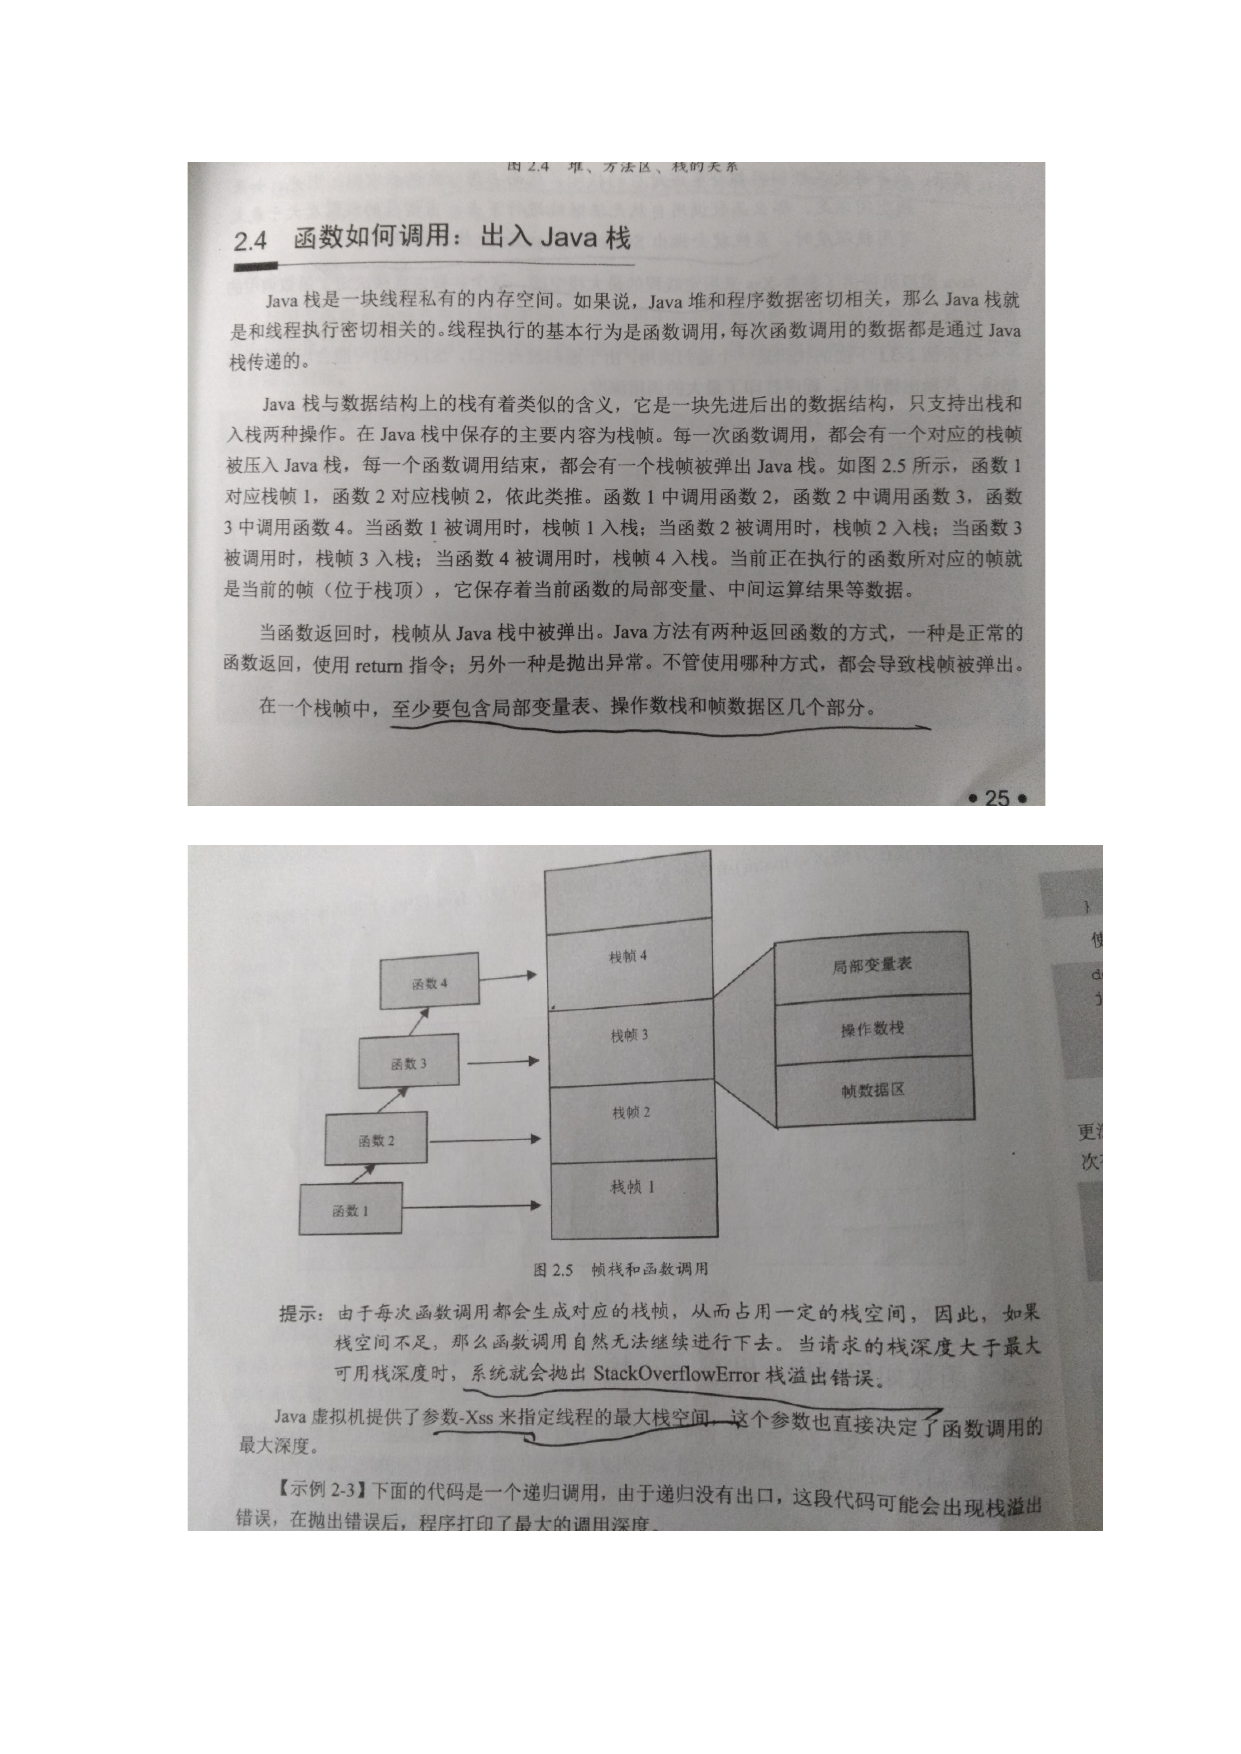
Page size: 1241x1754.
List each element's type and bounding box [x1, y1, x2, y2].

picture [189, 845, 1102, 1531]
picture [187, 162, 1046, 806]
